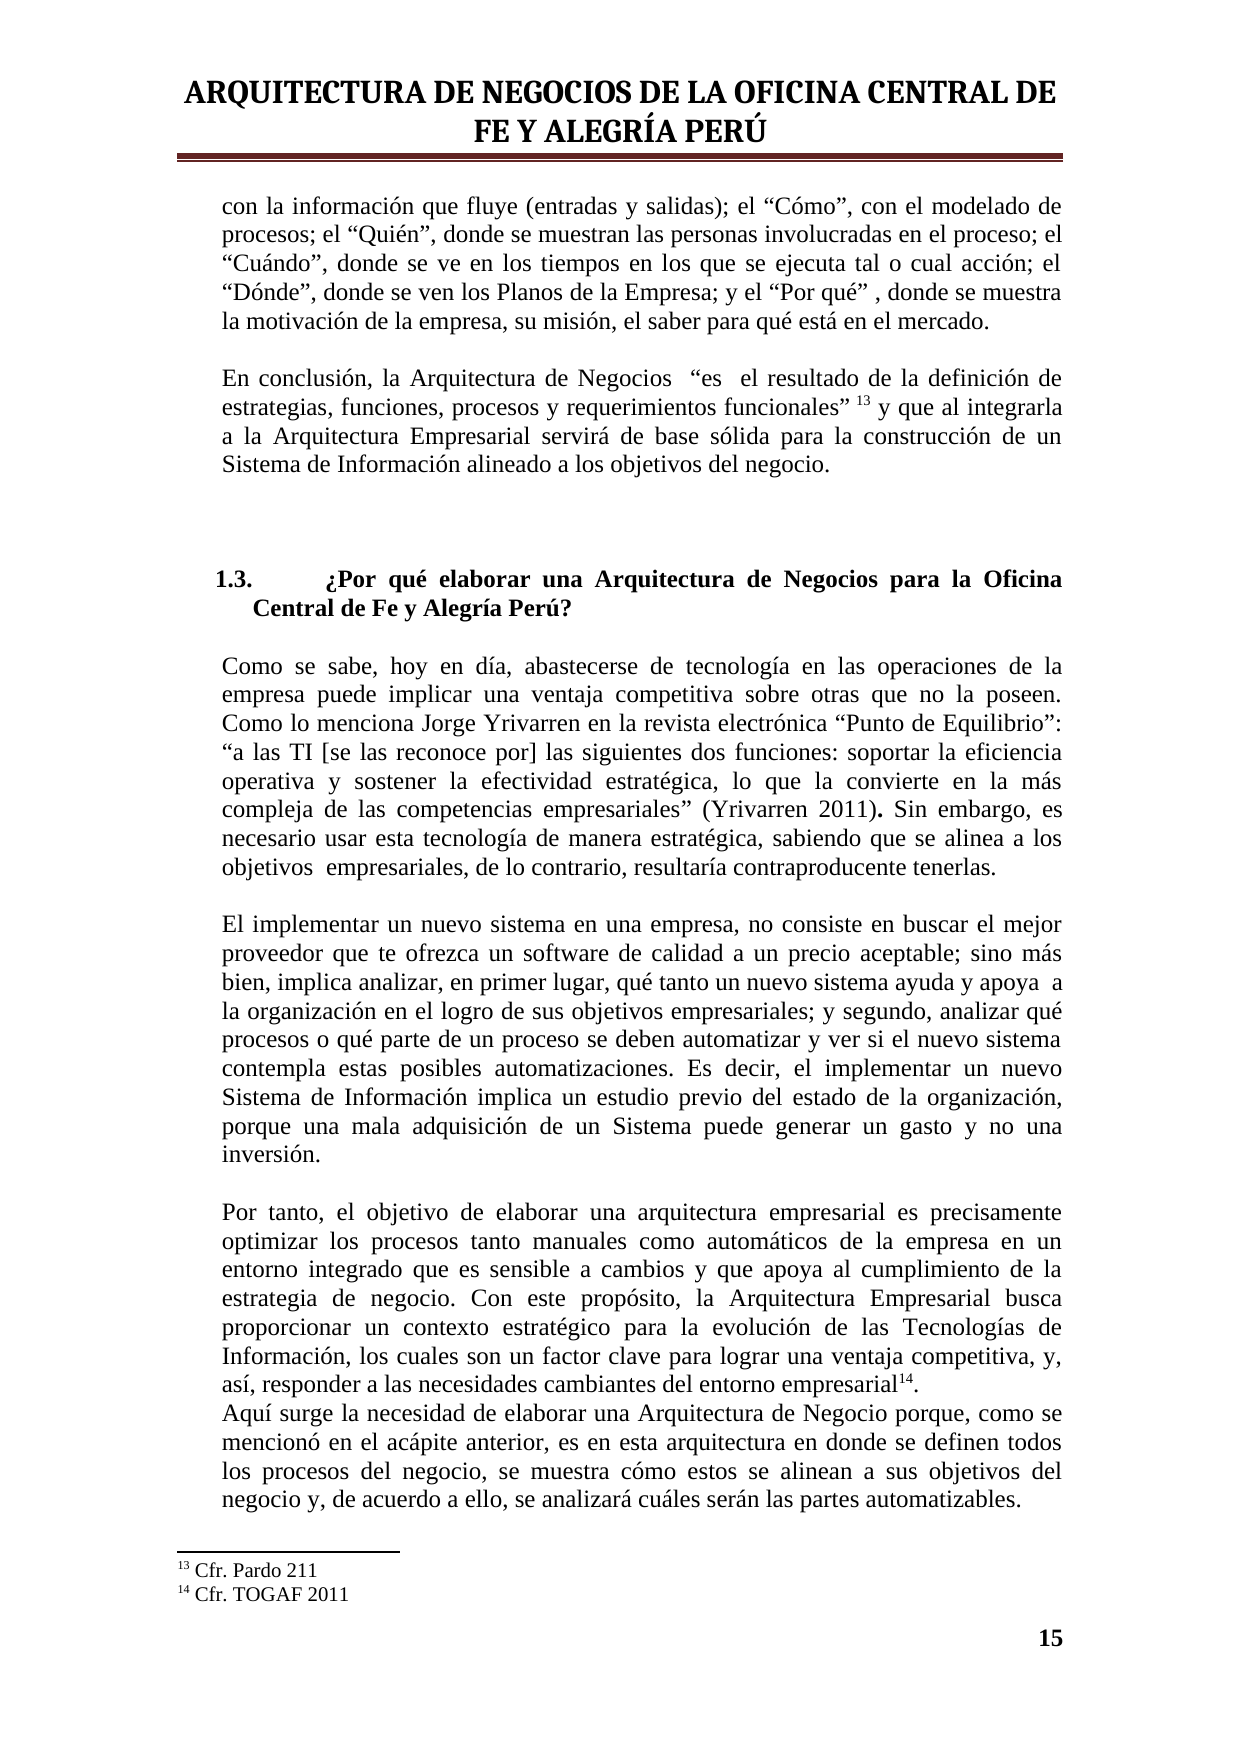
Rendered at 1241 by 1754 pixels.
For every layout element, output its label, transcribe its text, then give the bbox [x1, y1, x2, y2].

text Como se sabe, hoy en día, abastecerse de tecnología en las operaciones de la empresa puede implicar una ventaja competitiva sobre otras que no la poseen. Como lo menciona Jorge Yrivarren en la revista electrónica “Punto de Equilibrio”: “a las TI [se las reconoce por] las siguientes dos funciones: soportar la eficiencia operativa y sostener la efectividad estratégica, lo que la convierte en la más compleja de las competencias empresariales” (Yrivarren 2011). Sin embargo, es necesario usar esta tecnología de manera estratégica, sabiendo que se alinea a los objetivos empresariales, de lo contrario, resultaría contraproducente tenerlas. [222, 651, 1063, 881]
text El implementar un nuevo sistema en una empresa, no consiste en buscar el mejor proveedor que te ofrezca un software de calidad a un precio aceptable; sino más bien, implica analizar, en primer lugar, qué tanto un nuevo sistema ayuda y apoya a la organización en el logro de sus objetivos empresariales; y segundo, analizar qué procesos o qué parte de un proceso se deben automatizar y ver si el nuevo sistema contempla estas posibles automatizaciones. Es decir, el implementar un nuevo Sistema de Información implica un estudio previo del estado de la organización, porque una mala adquisición de un Sistema puede generar un gasto y no una inversión. [222, 909, 1063, 1168]
text Por tanto, el objetivo de elaborar una arquitectura empresarial es precisamente optimizar los procesos tanto manuales como automáticos de la empresa en un entorno integrado que es sensible a cambios y que apoya al cumplimiento de la estrategia de negocio. Con este propósito, la Arquitectura Empresarial busca proporcionar un contexto estratégico para la evolución de las Tecnologías de Información, los cuales son un factor clave para lograr una ventaja competitiva, y, así, responder a las necesidades cambiantes del entorno empresarial. [222, 1197, 1063, 1398]
text Aquí surge la necesidad de elaborar una Arquitectura de Negocio porque, como se mencionó en el acápite anterior, es en esta arquitectura en donde se definen todos los procesos del negocio, se muestra cómo estos se alinean a sus objetivos del negocio y, de acuerdo a ello, se analizará cuáles serán las partes automatizables. [222, 1398, 1063, 1513]
list ¿Por qué elaborar una Arquitectura de Negocios para la Oficina Central de Fe y Alegría Perú? [215, 564, 1063, 622]
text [222, 191, 1063, 334]
text En conclusión, la Arquitectura de Negocios “es el resultado de la definición de estrategias, funciones, procesos y requerimientos funcionales” y que al integrarla a la Arquitectura Empresarial servirá de base sólida para la construcción de un Sistema de Información alineado a los objetivos del negocio. [222, 363, 1063, 478]
